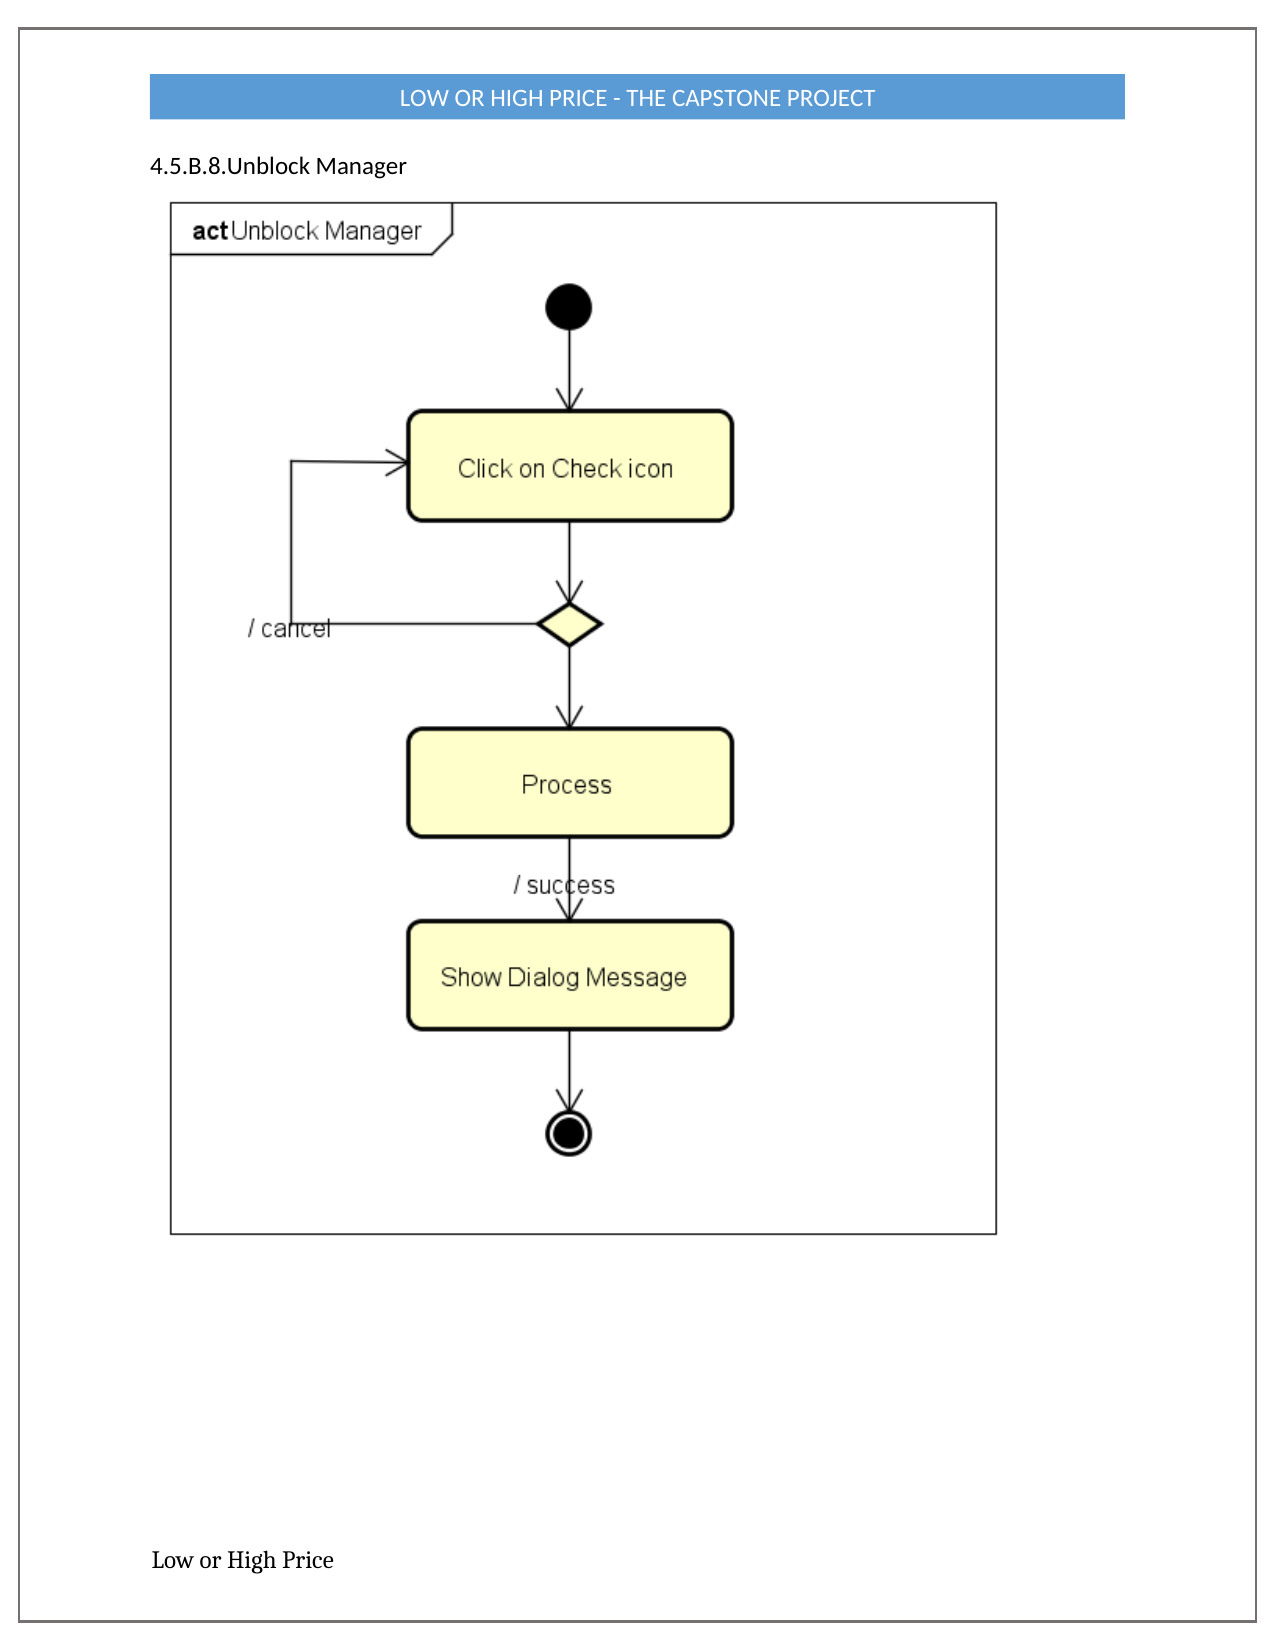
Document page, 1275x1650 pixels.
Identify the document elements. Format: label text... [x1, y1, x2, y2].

picture [150, 182, 1016, 1254]
